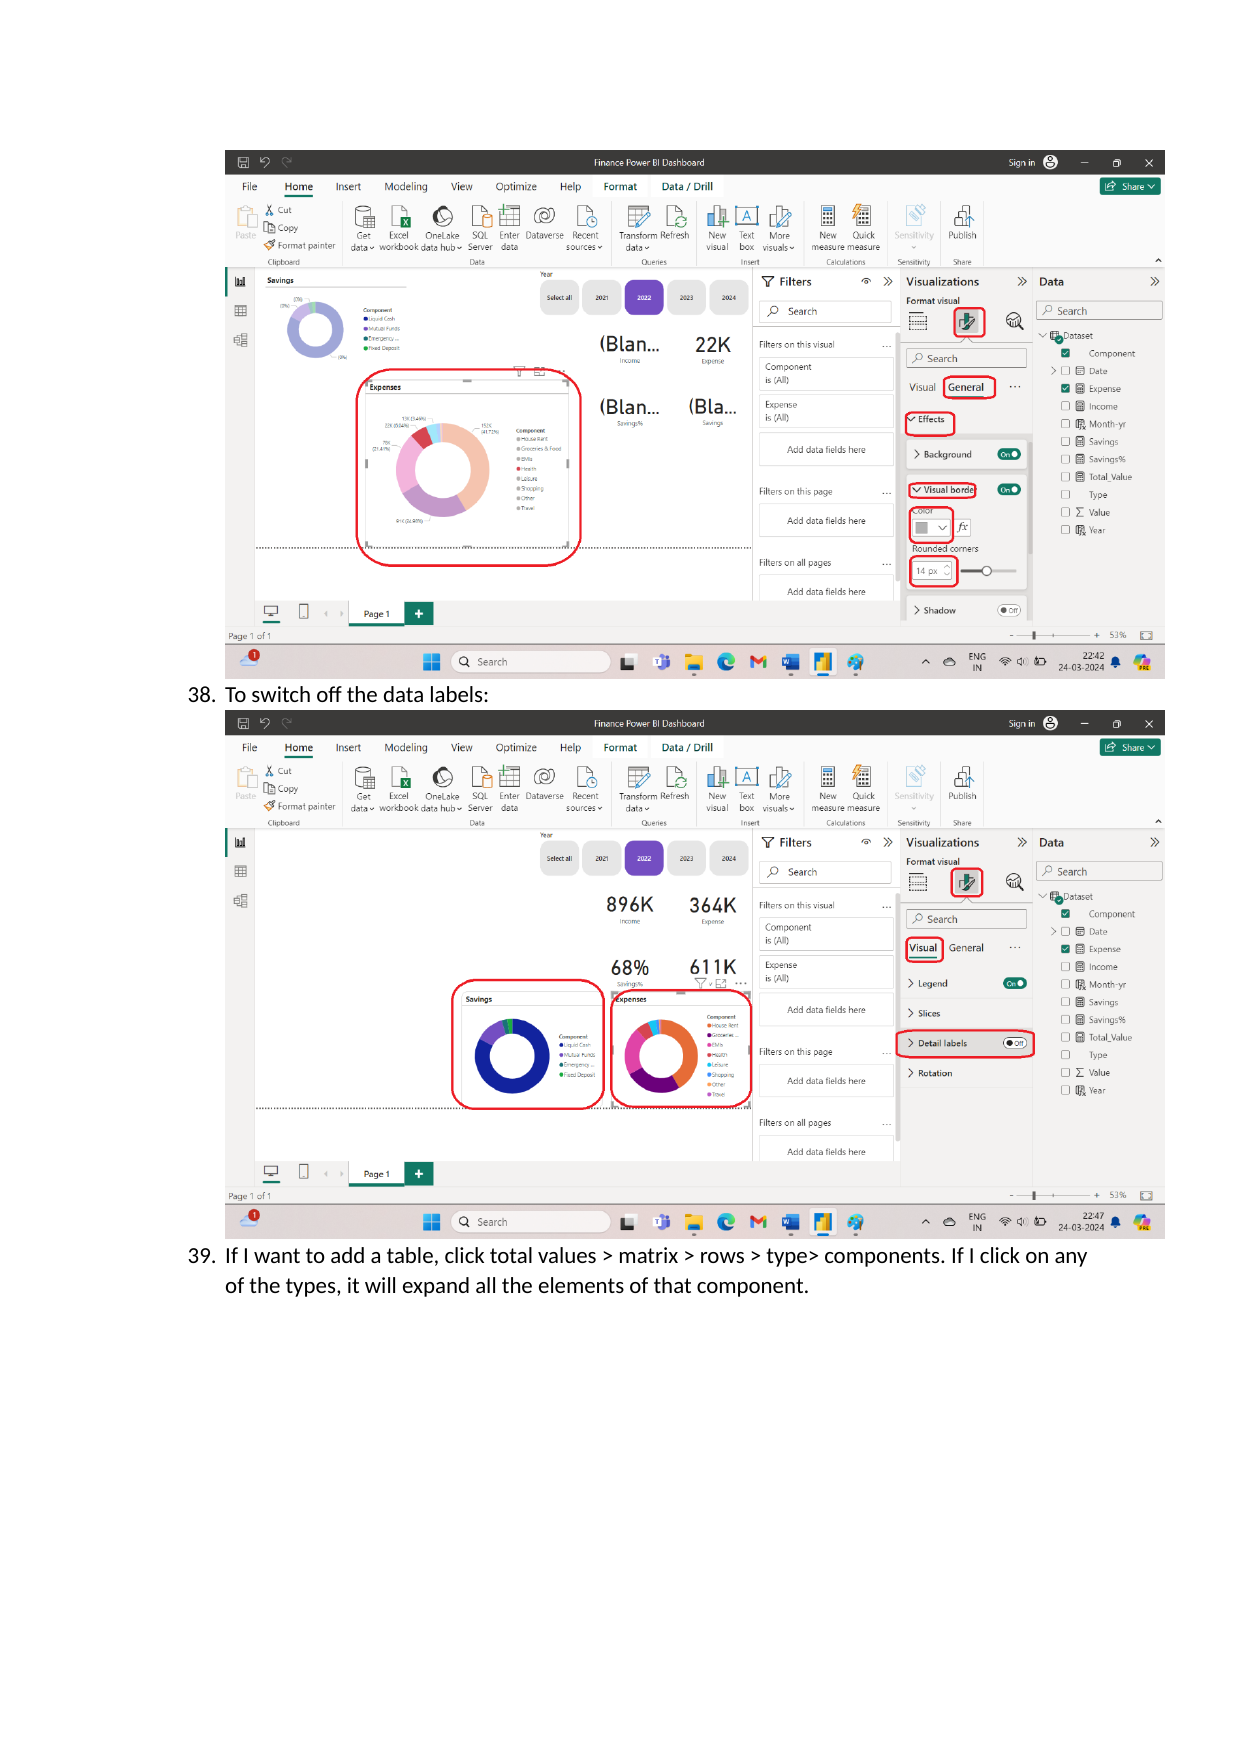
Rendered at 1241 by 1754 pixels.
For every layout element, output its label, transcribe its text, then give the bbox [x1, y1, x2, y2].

list If I want to add a table, click total values > matrix > rows > type> components. If I click on any of the types, it will expand all the elements of that component. [187, 1241, 1090, 1299]
picture [225, 710, 1165, 1239]
picture [225, 150, 1165, 679]
list To switch off the data labels: [187, 680, 1090, 708]
